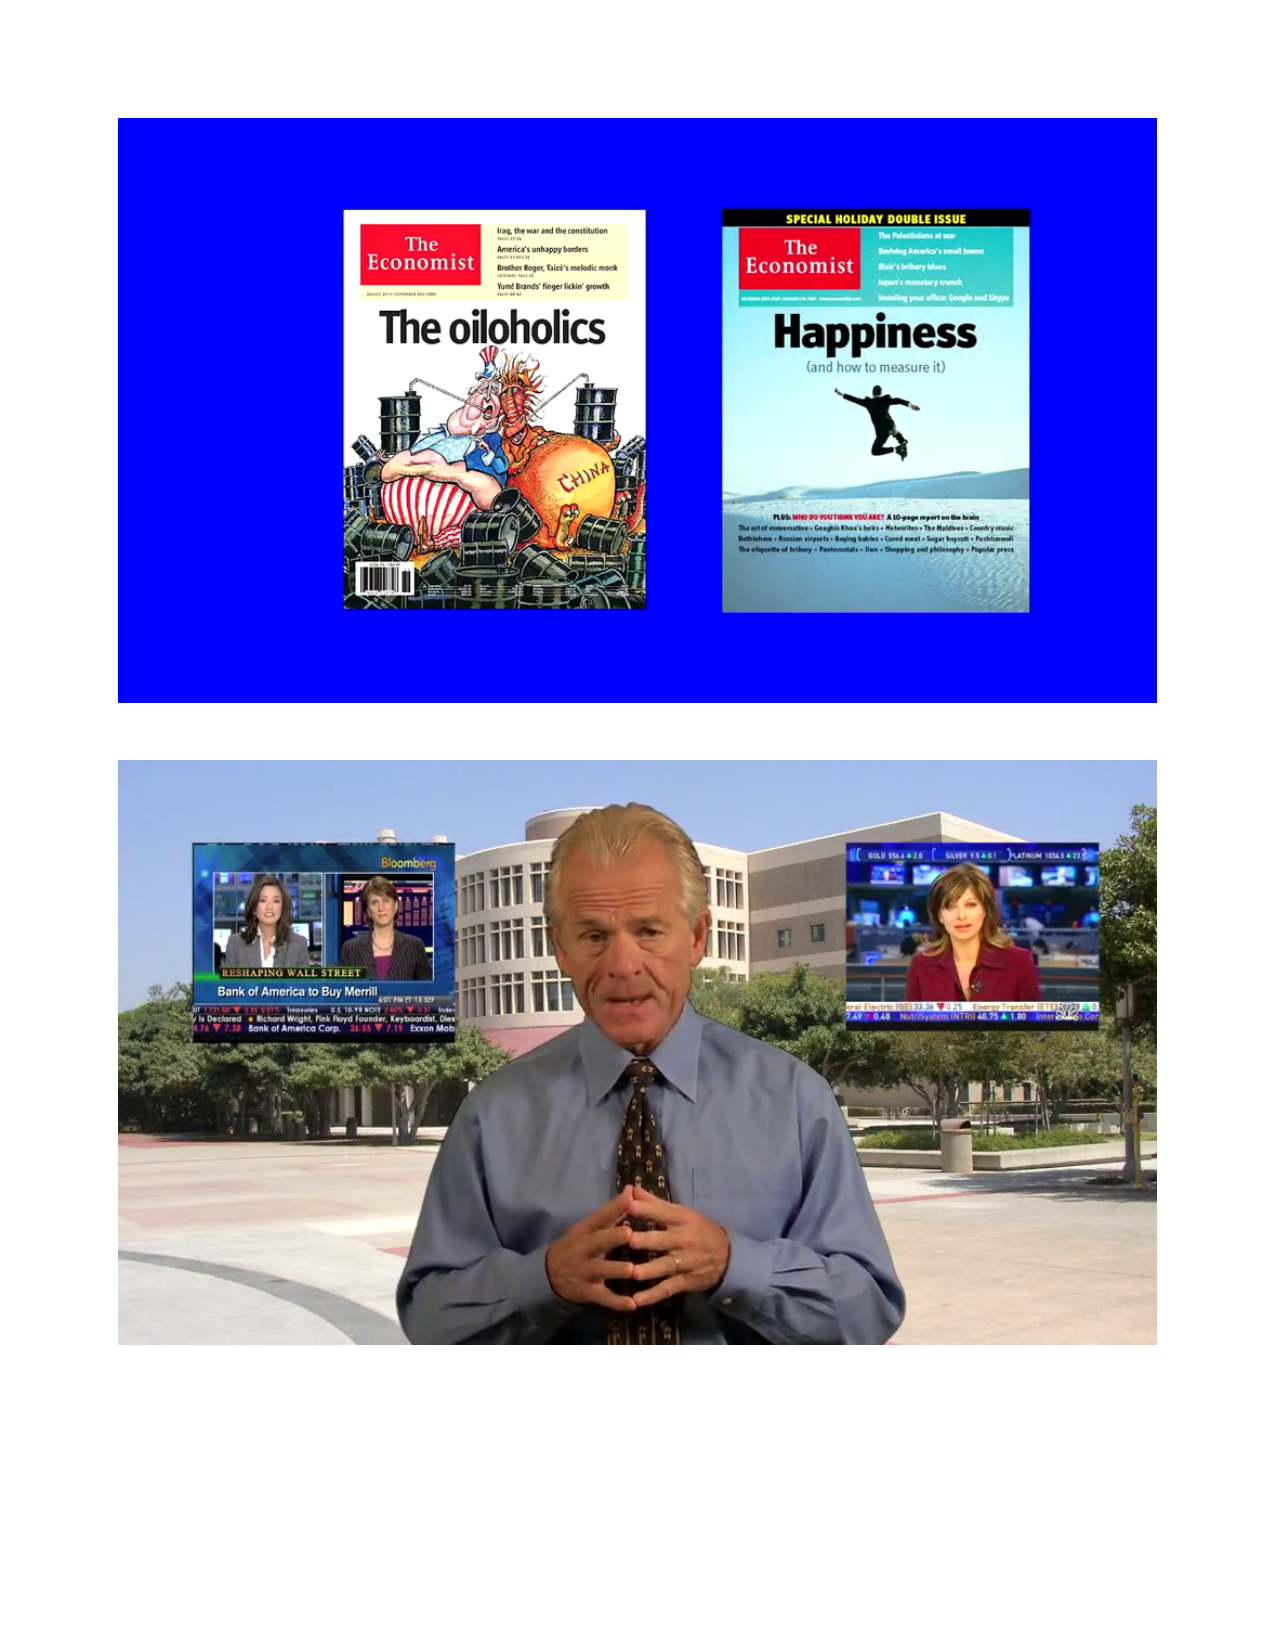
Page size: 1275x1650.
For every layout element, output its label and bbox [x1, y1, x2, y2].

picture [118, 118, 1157, 703]
picture [118, 760, 1157, 1345]
